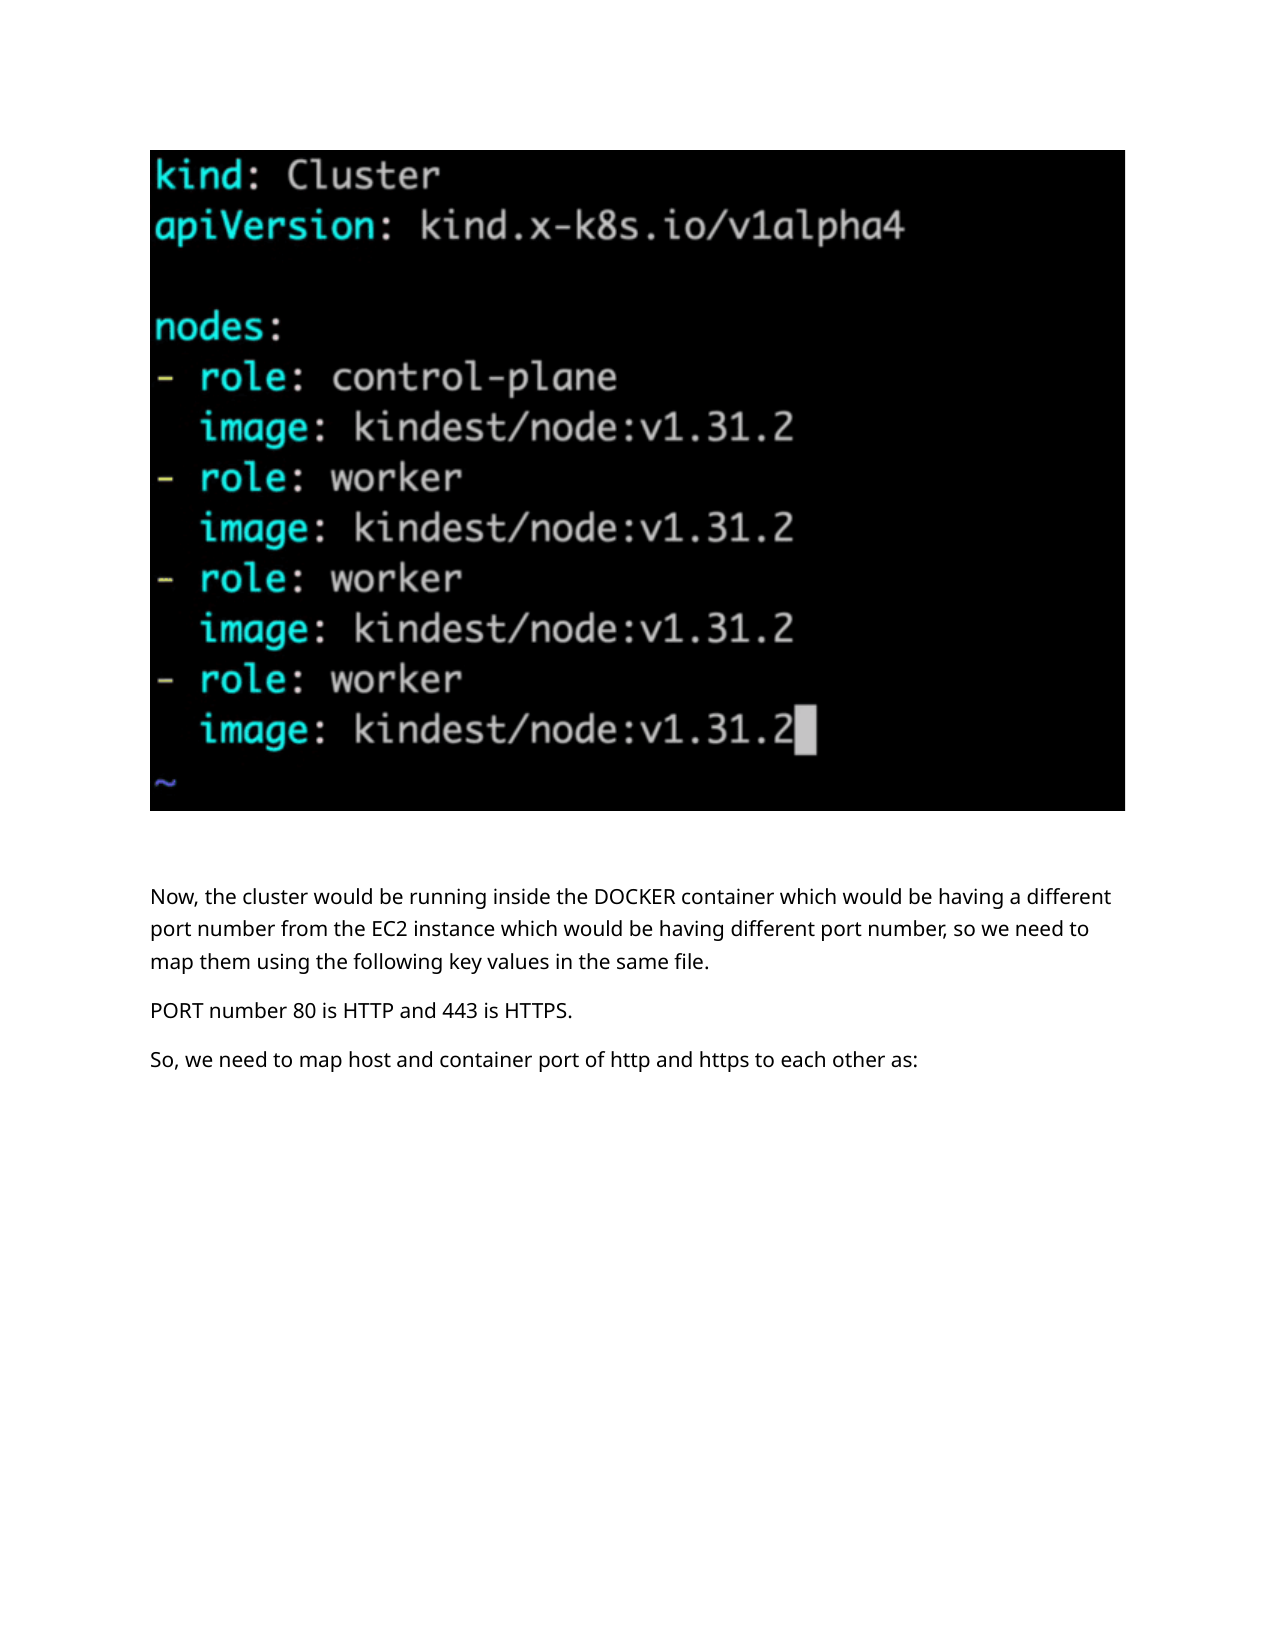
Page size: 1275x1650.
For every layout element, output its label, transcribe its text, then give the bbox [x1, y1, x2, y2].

picture [150, 150, 1125, 811]
text So, we need to map host and container port of http and https to each other as: [150, 1046, 1125, 1074]
text PORT number 80 is HTTP and 443 is HTTPS. [150, 996, 1125, 1025]
text Now, the cluster would be running inside the DOCKER container which would be having a different port number from the EC2 instance which would be having different port number, so we need to map them using the following key values in the same file. [150, 882, 1125, 976]
